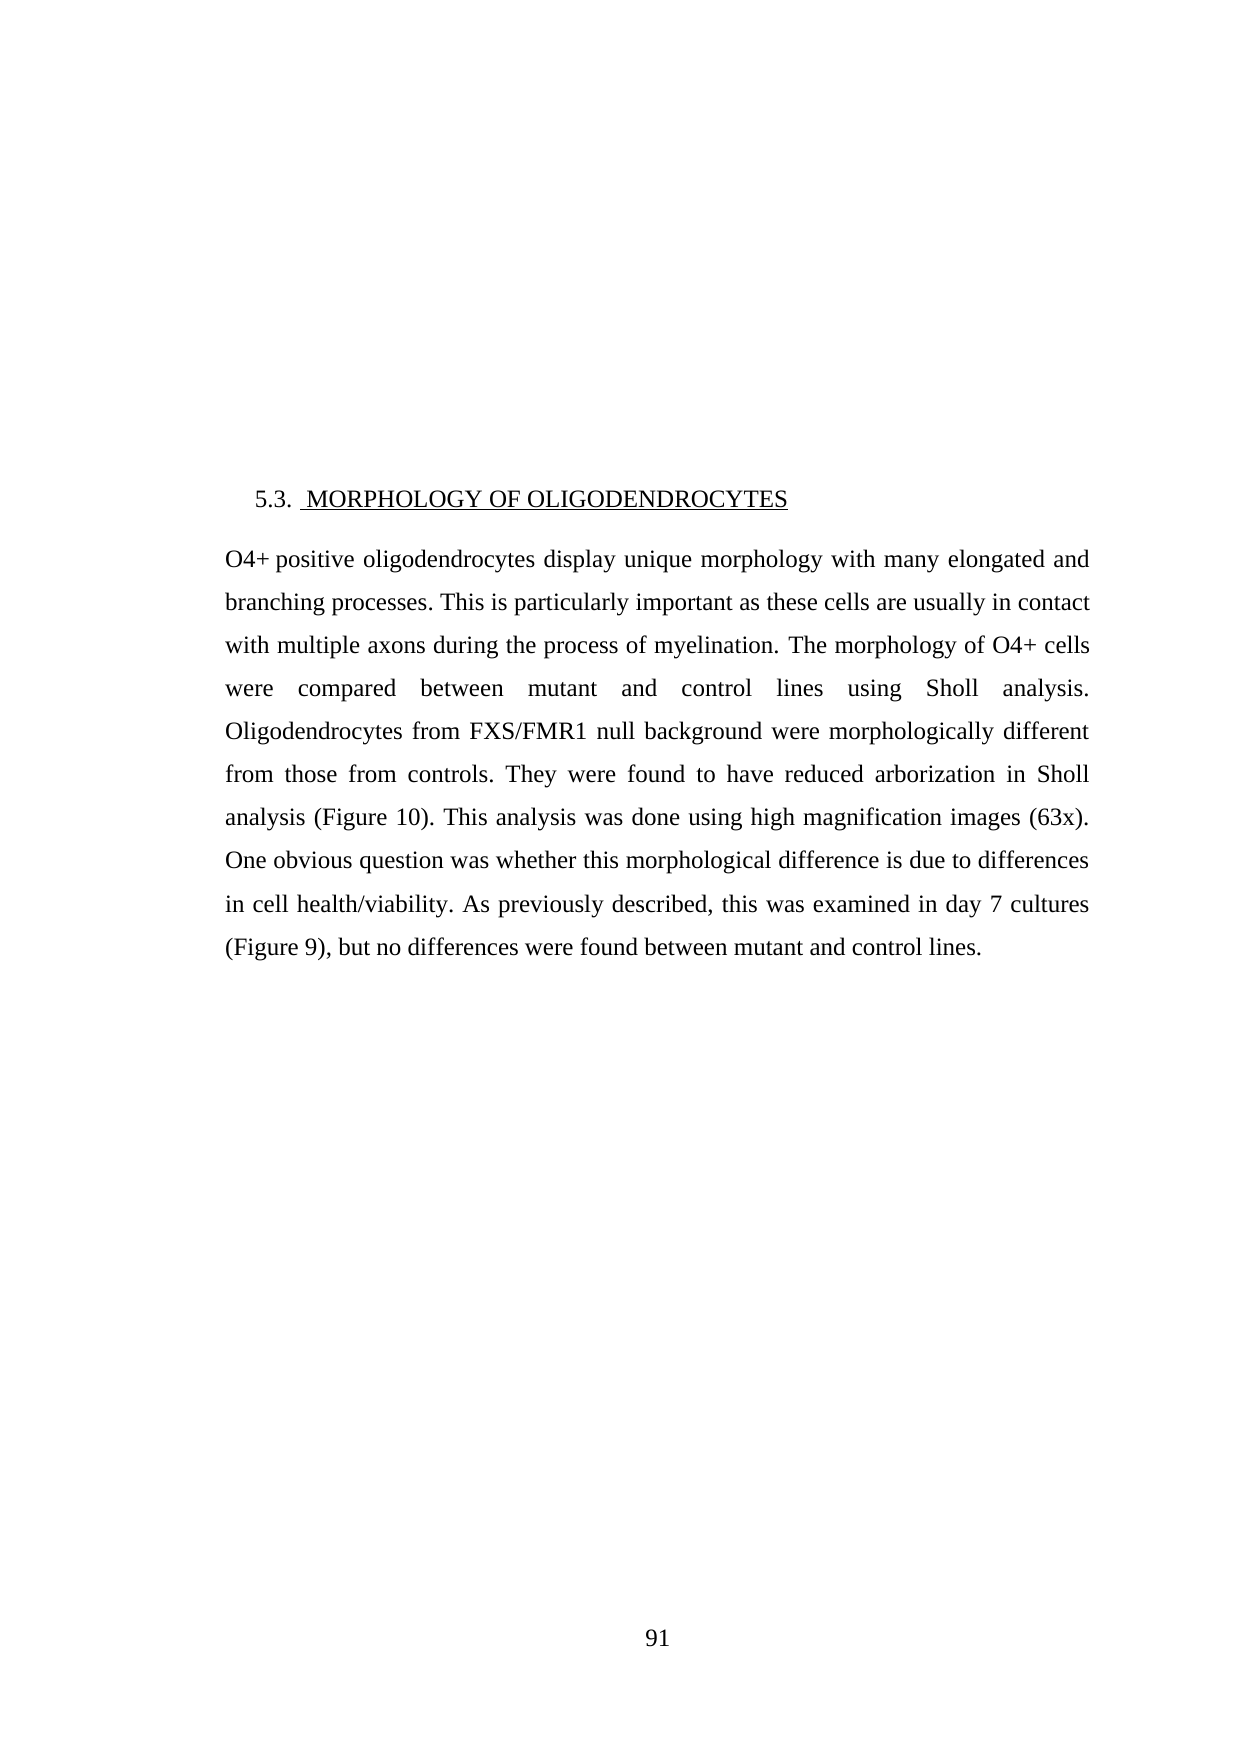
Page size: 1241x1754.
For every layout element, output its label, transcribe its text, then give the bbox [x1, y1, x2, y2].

list MORPHOLOGY OF OLIGODENDROCYTES [254, 484, 1090, 513]
text O4+ positive oligodendrocytes display unique morphology with many elongated and branching processes. This is particularly important as these cells are usually in contact with multiple axons during the process of myelination. The morphology of O4+ cells were compared between mutant and control lines using Sholl analysis. Oligodendrocytes from FXS/FMR1 null background were morphologically different from those from controls. They were found to have reduced arborization in Sholl analysis (Figure 10). This analysis was done using high magnification images (63x). One obvious question was whether this morphological difference is due to differences in cell health/viability. As previously described, this was examined in day 7 cultures (Figure 9), but no differences were found between mutant and control lines. [225, 544, 1090, 961]
